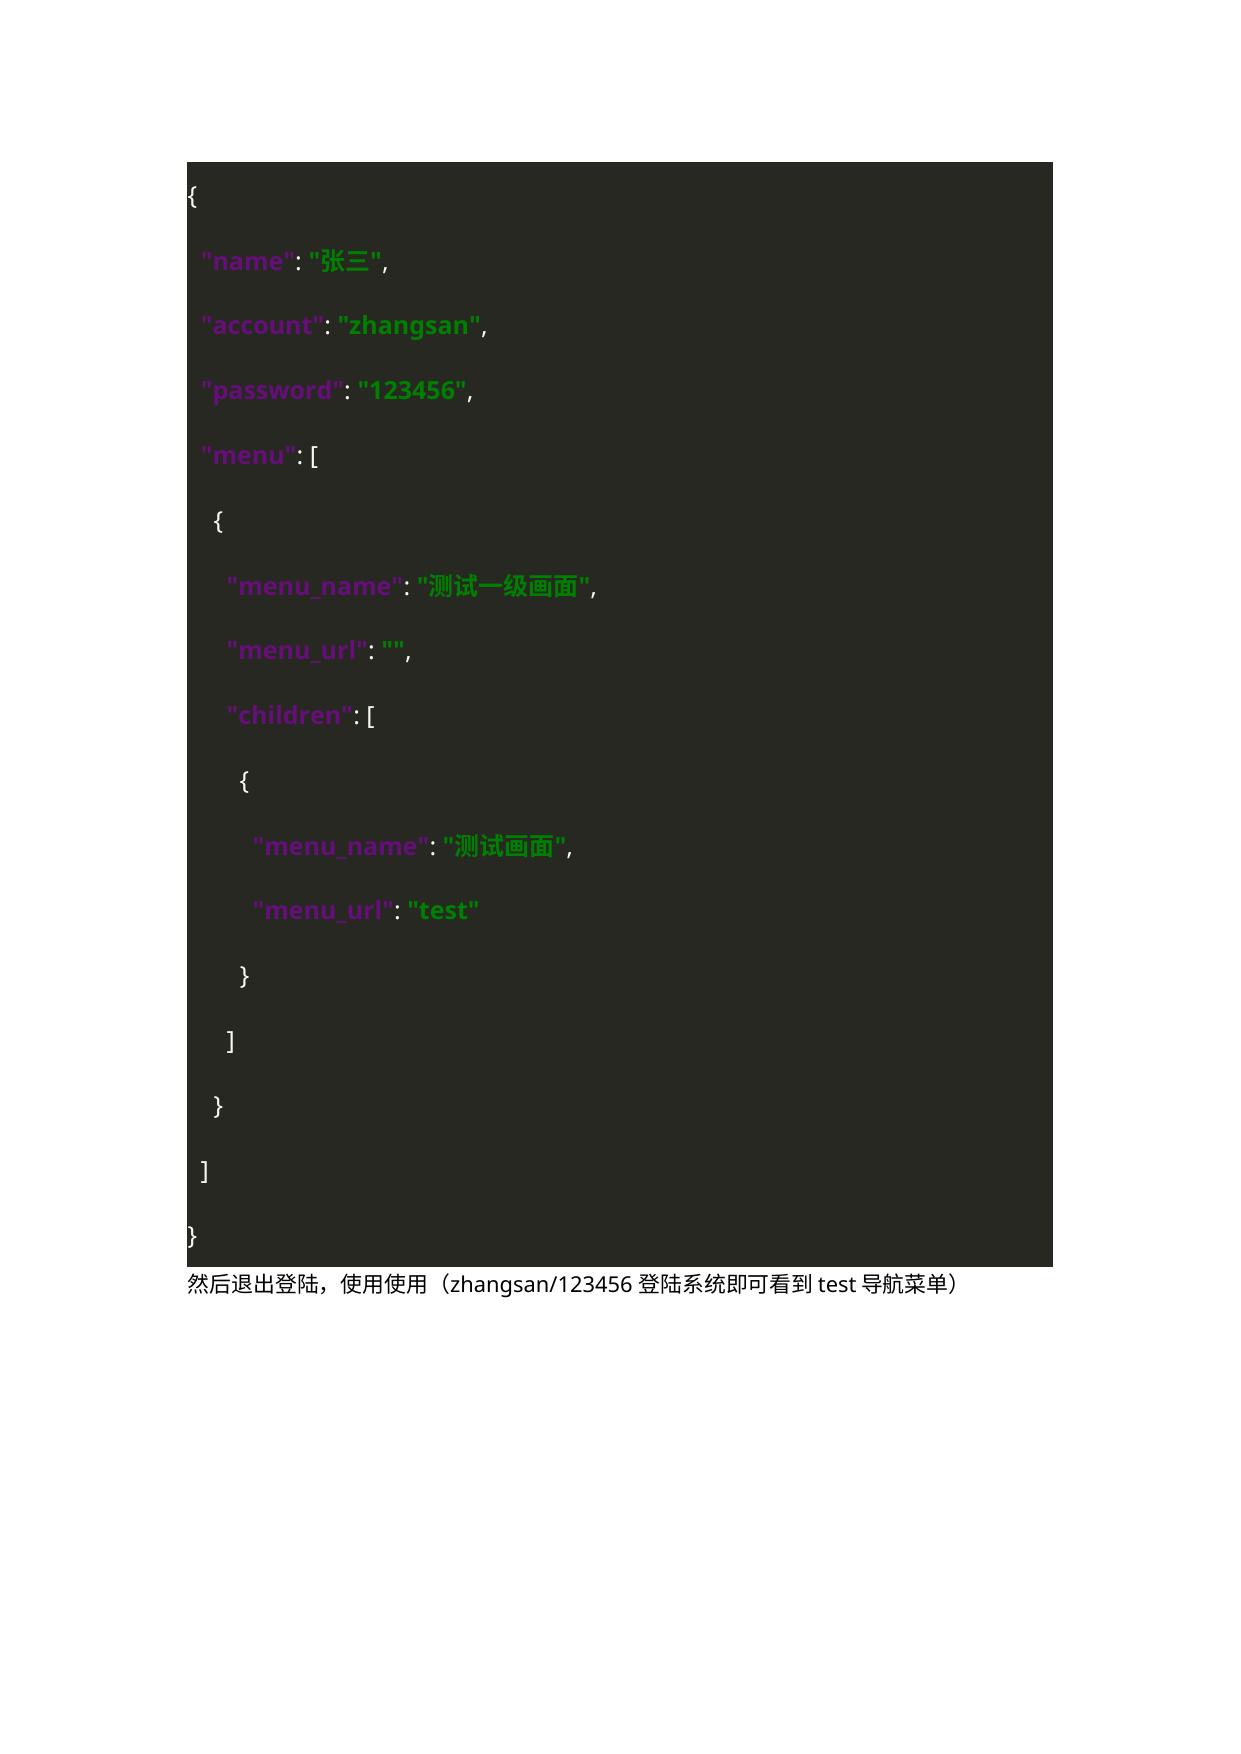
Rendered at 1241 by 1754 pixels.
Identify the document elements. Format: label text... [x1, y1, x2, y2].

text { "name": "张三", "account": "zhangsan", "password": "123456", "menu": [ { "menu_name": "测试一级画面", "menu_url": "", "children": [ { "menu_name": "测试画面", "menu_url": "test" } ] } ] } [187, 162, 1053, 1267]
text 然后退出登陆，使用使用（zhangsan/123456 登陆系统即可看到test导航菜单） [187, 1267, 1053, 1299]
